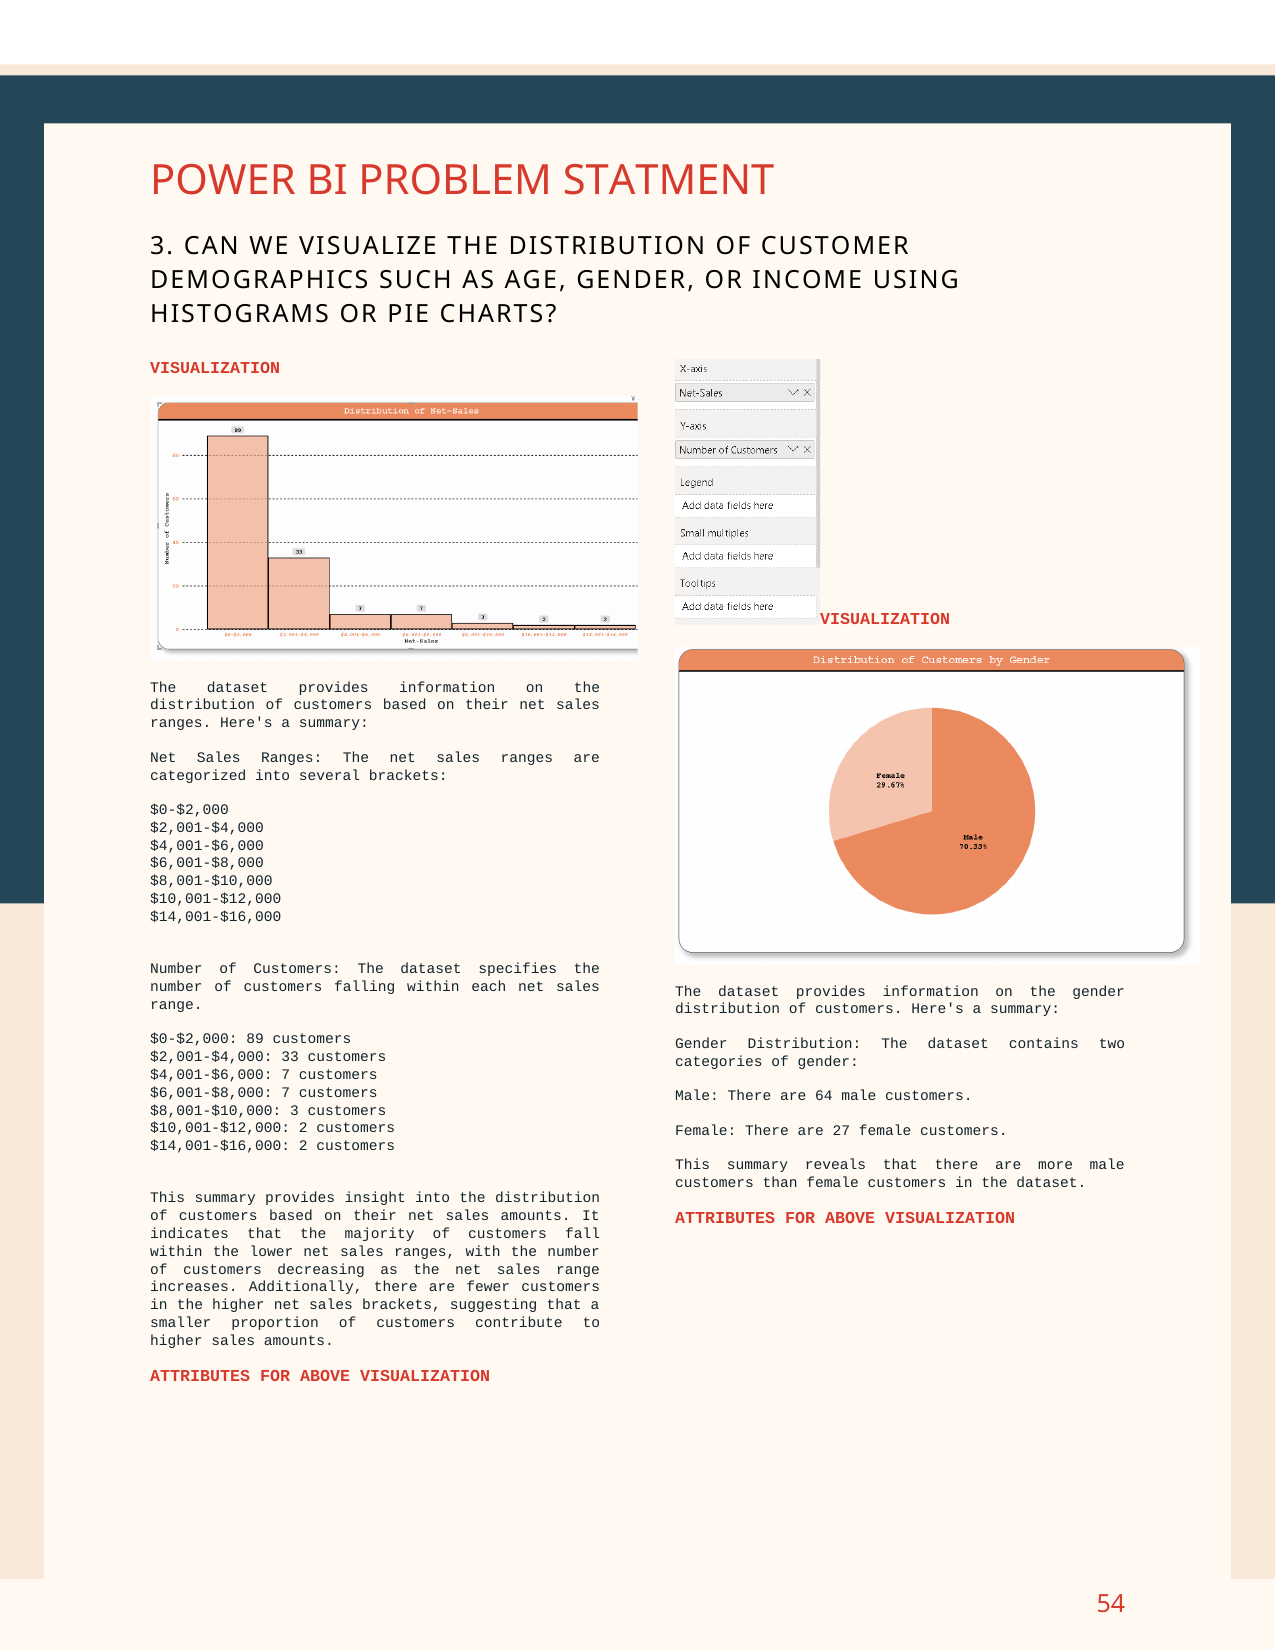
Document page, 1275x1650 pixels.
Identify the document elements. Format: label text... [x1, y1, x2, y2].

text The dataset provides information on the gender distribution of customers. Here's a summary: [675, 984, 1125, 1018]
text $8,001-$10,000 [150, 873, 600, 890]
text ATTRIBUTES FOR ABOVE VISUALIZATION [675, 1210, 1125, 1228]
text $10,001-$12,000 [150, 891, 600, 908]
text This summary provides insight into the distribution of customers based on their net sales amounts. It indicates that the majority of customers fall within the lower net sales ranges, with the number of customers decreasing as the net sales range increases. Additionally, there are fewer customers in the higher net sales brackets, suggesting that a smaller proportion of customers contribute to higher sales amounts. [150, 1191, 600, 1350]
picture [675, 647, 1200, 965]
text POWER BI PROBLEM STATMENT [150, 150, 1125, 207]
text This summary reveals that there are more male customers than female customers in the dataset. [675, 1157, 1125, 1192]
text The dataset provides information on the distribution of customers based on their net sales ranges. Here's a summary: [150, 680, 600, 732]
text Number of Customers: The dataset specifies the number of customers falling within each net sales range. [150, 961, 600, 1013]
picture [150, 396, 638, 661]
text ATTRIBUTES FOR ABOVE VISUALIZATION [150, 1368, 600, 1386]
text Gender Distribution: The dataset contains two categories of gender: [675, 1036, 1125, 1071]
text $14,001-$16,000 [150, 909, 600, 926]
text $2,001-$4,000: 33 customers [150, 1049, 600, 1066]
text $8,001-$10,000: 3 customers [150, 1103, 600, 1119]
text $0-$2,000 [150, 802, 600, 819]
text $2,001-$4,000 [150, 820, 600, 837]
text VISUALIZATION [150, 359, 600, 378]
text Net Sales Ranges: The net sales ranges are categorized into several brackets: [150, 750, 600, 784]
text $6,001-$8,000: 7 customers [150, 1085, 600, 1101]
text $4,001-$6,000 [150, 838, 600, 854]
picture [675, 359, 821, 625]
text $14,001-$16,000: 2 customers [150, 1138, 600, 1155]
text $10,001-$12,000: 2 customers [150, 1121, 600, 1137]
text $4,001-$6,000: 7 customers [150, 1067, 600, 1084]
text Female: There are 27 female customers. [675, 1123, 1125, 1139]
text $6,001-$8,000 [150, 856, 600, 872]
text Male: There are 64 male customers. [675, 1088, 1125, 1105]
text 3. Can we visualize the distribution of customer demographics such as age, gender, or income using histograms or pie charts? [150, 228, 1125, 330]
text $0-$2,000: 89 customers [150, 1031, 600, 1048]
